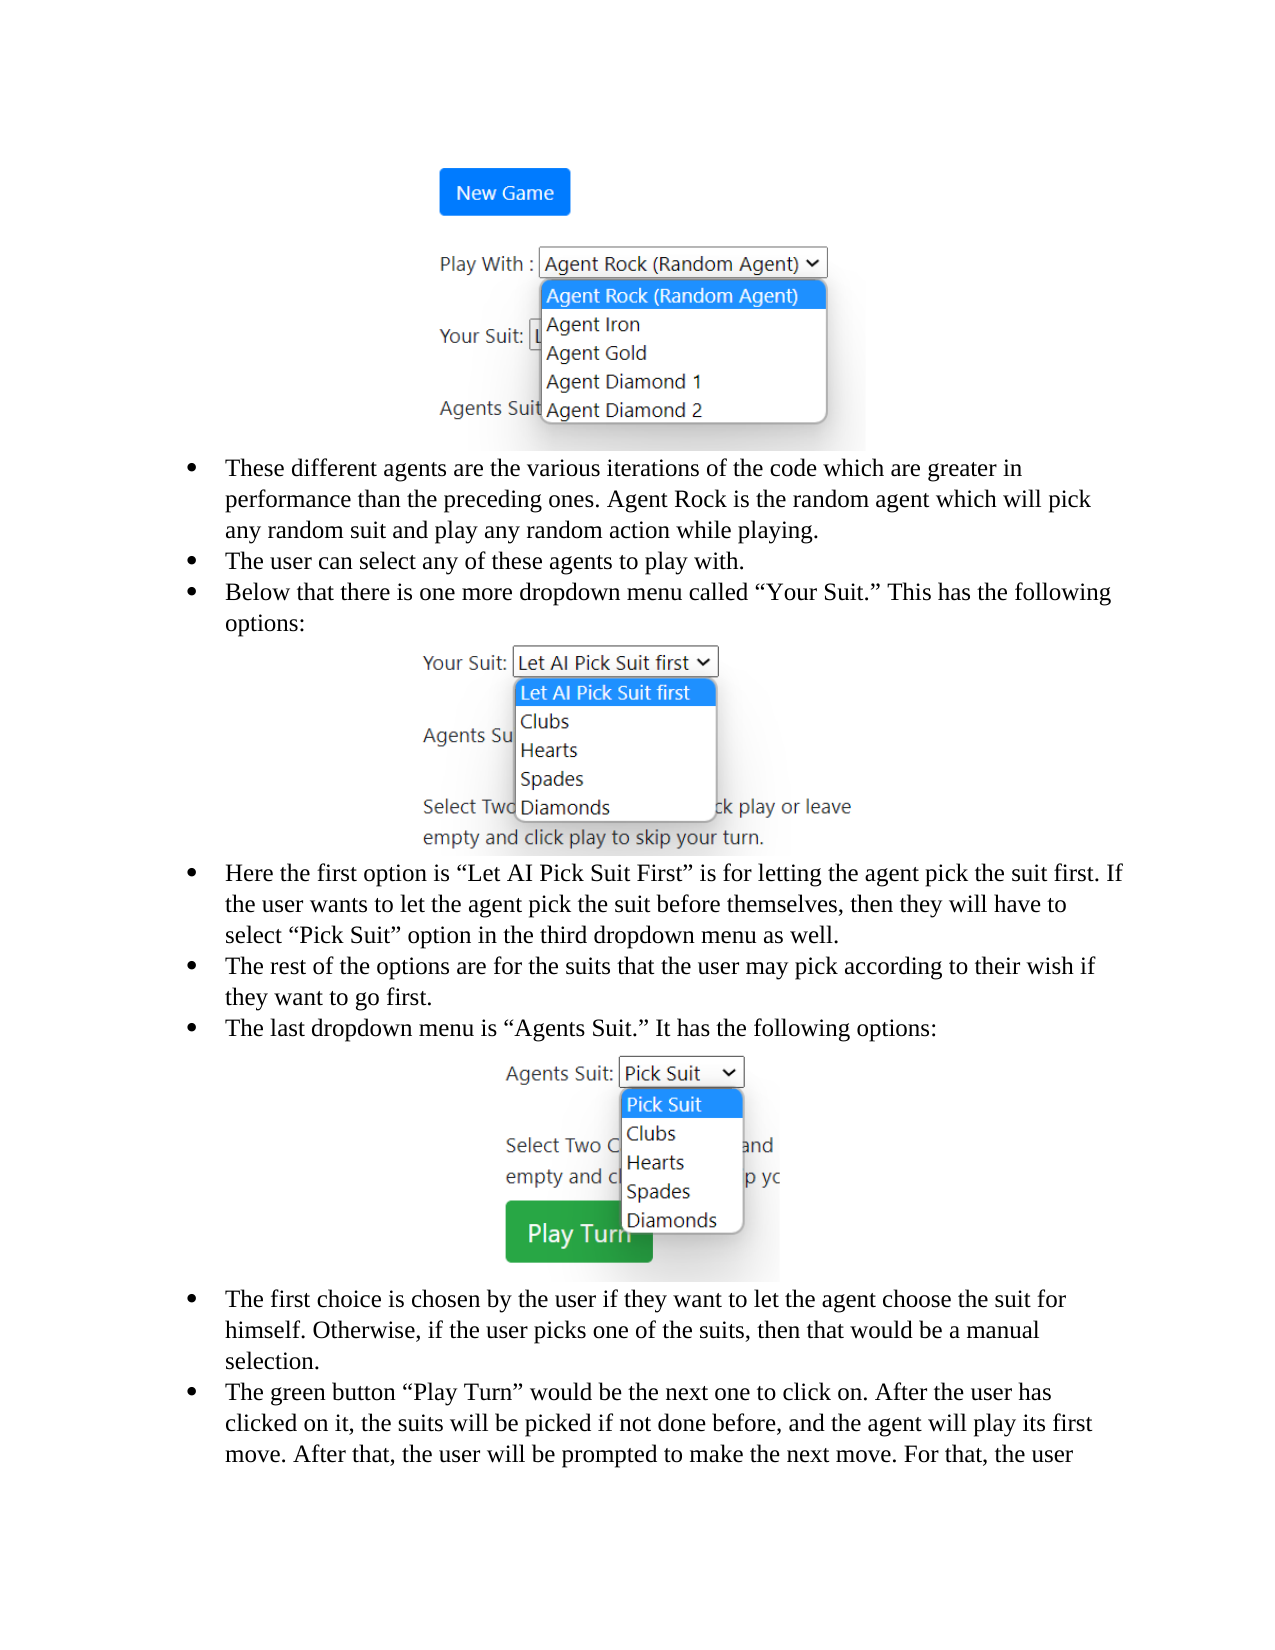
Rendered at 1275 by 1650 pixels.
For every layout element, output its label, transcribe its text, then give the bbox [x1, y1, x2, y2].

list The rest of the options are for the suits that the user may pick according to their wish if they want to go first. [187, 951, 1125, 1011]
list Below that there is one more dropdown menu called “Your Suit.” This has the following options: [187, 577, 1125, 637]
list The user can select any of these agents to play with. [187, 546, 1125, 574]
list The first choice is chosen by the user if they want to let the agent choose the suit for himself. Otherwise, if the user picks one of the suits, then that would be a manual selection. [187, 1284, 1125, 1374]
picture [495, 1043, 780, 1282]
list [187, 1377, 1125, 1468]
picture [406, 638, 869, 856]
list These different agents are the various iterations of the code which are greater in performance than the preceding ones. Agent Rock is the random agent which will pick any random suit and play any random action while playing. [187, 453, 1125, 543]
list The last dropdown menu is “Agents Suit.” It has the following options: [187, 1013, 1125, 1042]
picture [409, 150, 866, 451]
list Here the first option is “Let AI Pick Suit First” is for letting the agent pick the suit first. If the user wants to let the agent pick the suit before themselves, then they will have to select “Pick Suit” option in the third dropdown menu as well. [187, 858, 1125, 948]
